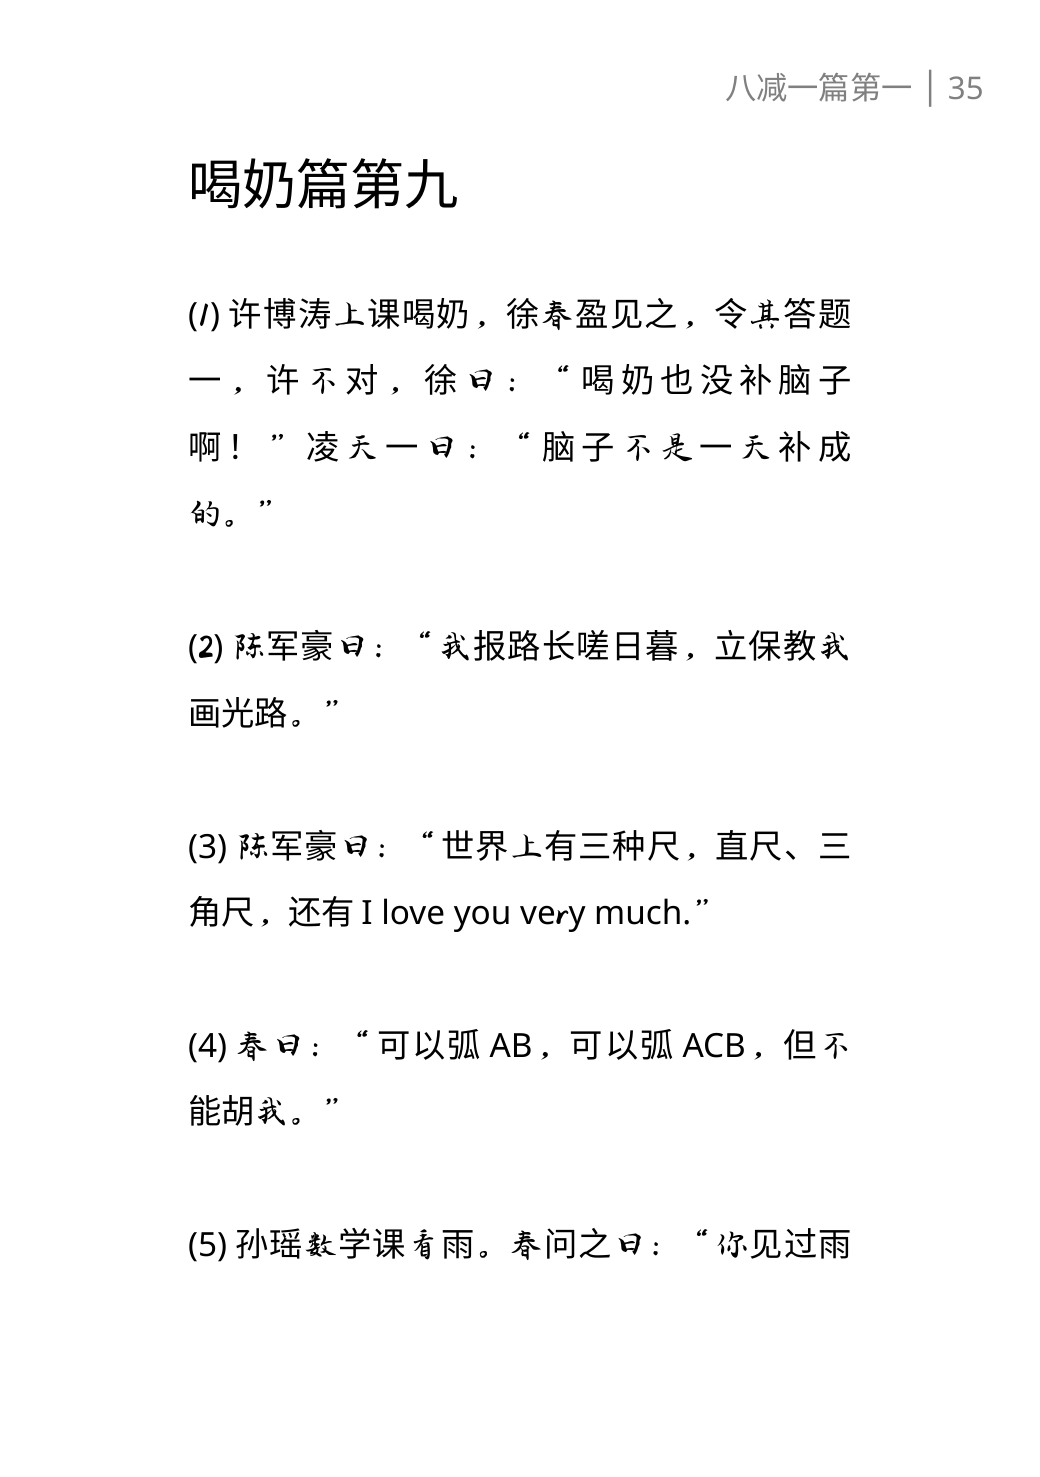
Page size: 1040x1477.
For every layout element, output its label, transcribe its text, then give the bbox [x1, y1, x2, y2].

text 喝奶篇第九 [188, 149, 852, 216]
list 陈军豪曰：“世界上有三种尺，直尺、三角尺，还有I love you very much.” [188, 814, 852, 947]
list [188, 1213, 852, 1279]
list 春曰：“可以弧AB，可以弧ACB，但不能胡我。” [188, 1013, 852, 1146]
list 陈军豪曰：“我报路长嗟日暮，立保教我画光路。” [188, 614, 852, 747]
list 许博涛上课喝奶，徐春盈见之，令其答题一，许不对，徐曰：“喝奶也没补脑子啊！”凌天一曰：“脑子不是一天补成的。” [188, 282, 852, 548]
